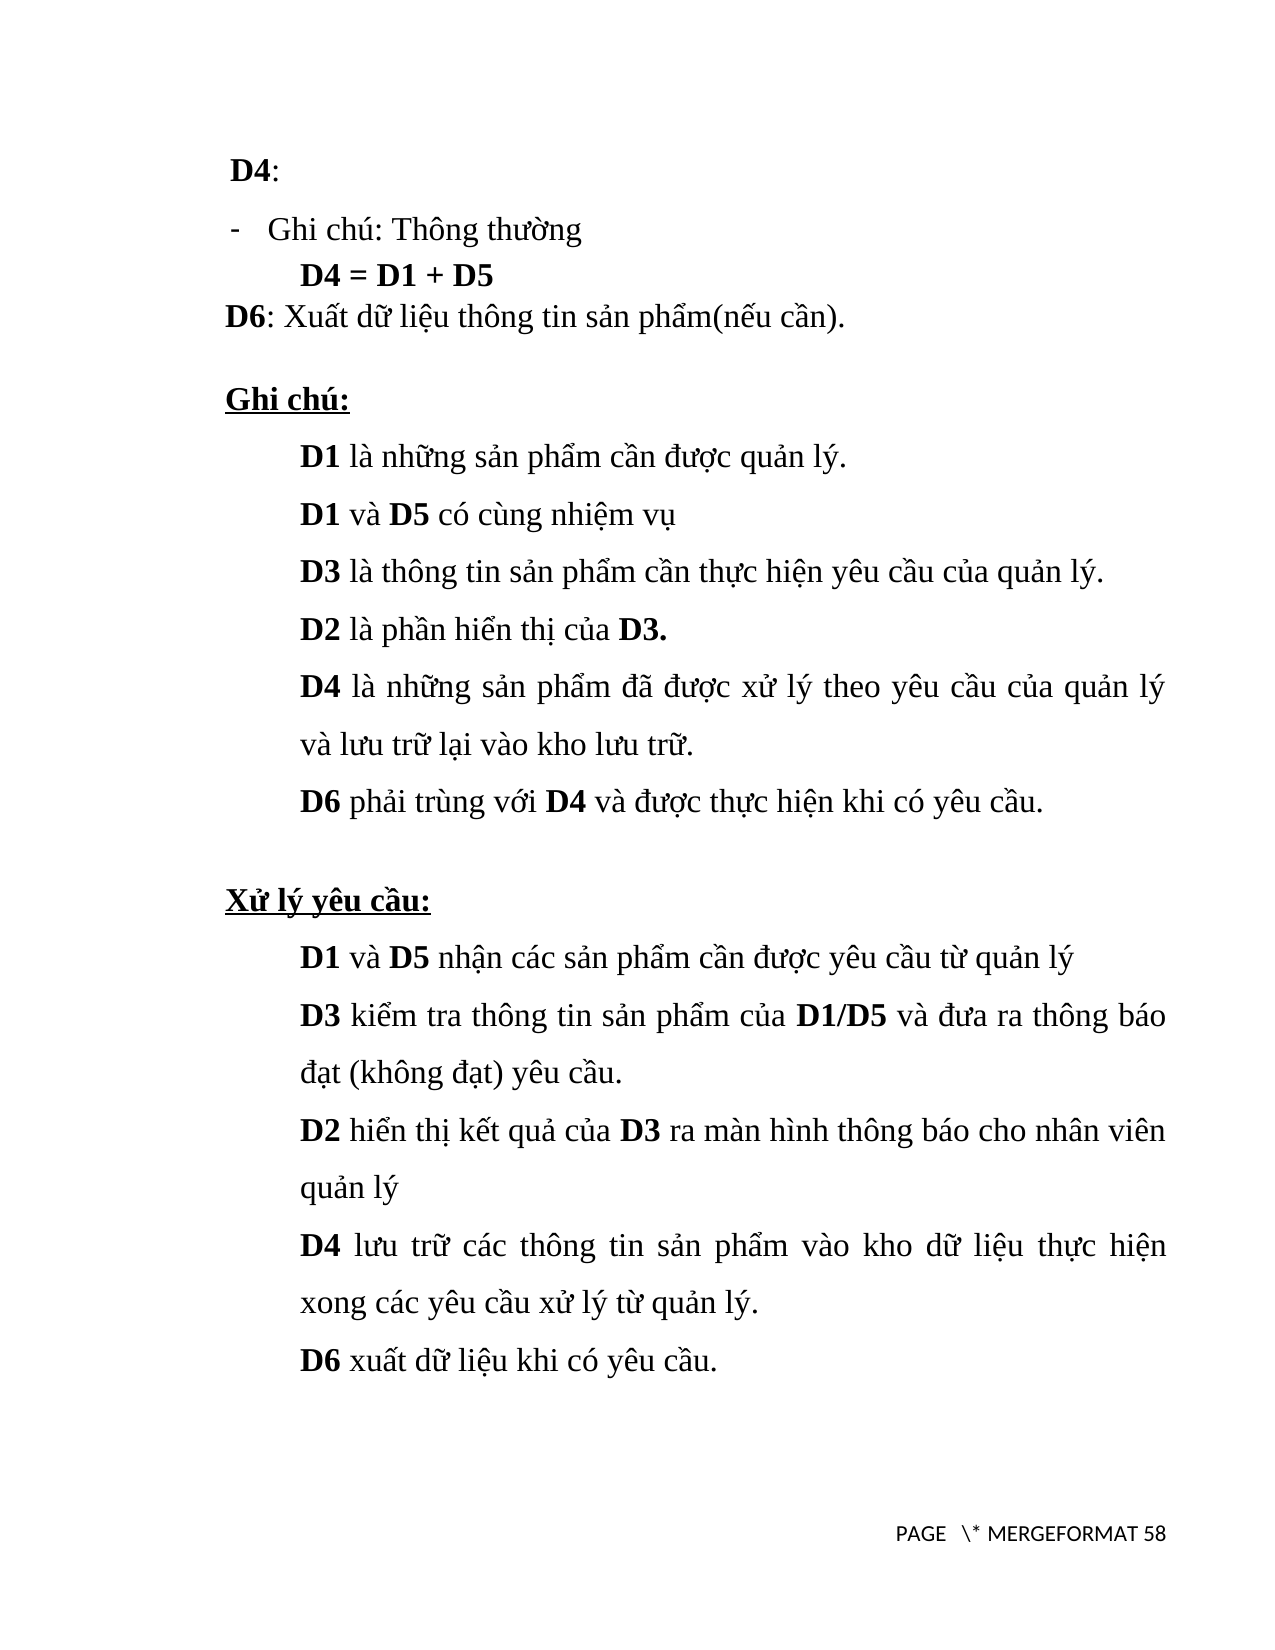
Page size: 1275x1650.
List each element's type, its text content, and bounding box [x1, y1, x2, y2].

text D2 là phần hiển thị của D3. [225, 609, 1167, 647]
text D1 và D5 nhận các sản phẩm cần được yêu cầu từ quản lý [150, 938, 1167, 976]
text D4 = D1 + D5 [267, 255, 1167, 293]
list Ghi chú: Thông thường [230, 208, 1167, 249]
text D1 là những sản phẩm cần được quản lý. [225, 436, 1167, 475]
text D1 và D5 có cùng nhiệm vụ [225, 494, 1167, 532]
text D2 hiển thị kết quả của D3 ra màn hình thông báo cho nhân viên quản lý [300, 1110, 1167, 1206]
text D3 kiểm tra thông tin sản phẩm của D1/D5 và đưa ra thông báo đạt (không đạt) yêu cầu. [300, 995, 1167, 1091]
text Xử lý yêu cầu: [225, 880, 1167, 918]
text D4 là những sản phẩm đã được xử lý theo yêu cầu của quản lý và lưu trữ lại vào kho lưu trữ. [300, 666, 1167, 762]
text D3 là thông tin sản phẩm cần thực hiện yêu cầu của quản lý. [225, 551, 1167, 590]
text Ghi chú: [225, 379, 1167, 417]
text D6: Xuất dữ liệu thông tin sản phẩm(nếu cần). [225, 296, 1167, 334]
text D4: [230, 150, 1167, 188]
text D6 phải trùng với D4 và được thực hiện khi có yêu cầu. [225, 781, 1167, 820]
text D6 xuất dữ liệu khi có yêu cầu. [225, 1340, 1167, 1378]
text D4 lưu trữ các thông tin sản phẩm vào kho dữ liệu thực hiện xong các yêu cầu xử lý từ quản lý. [300, 1225, 1167, 1321]
